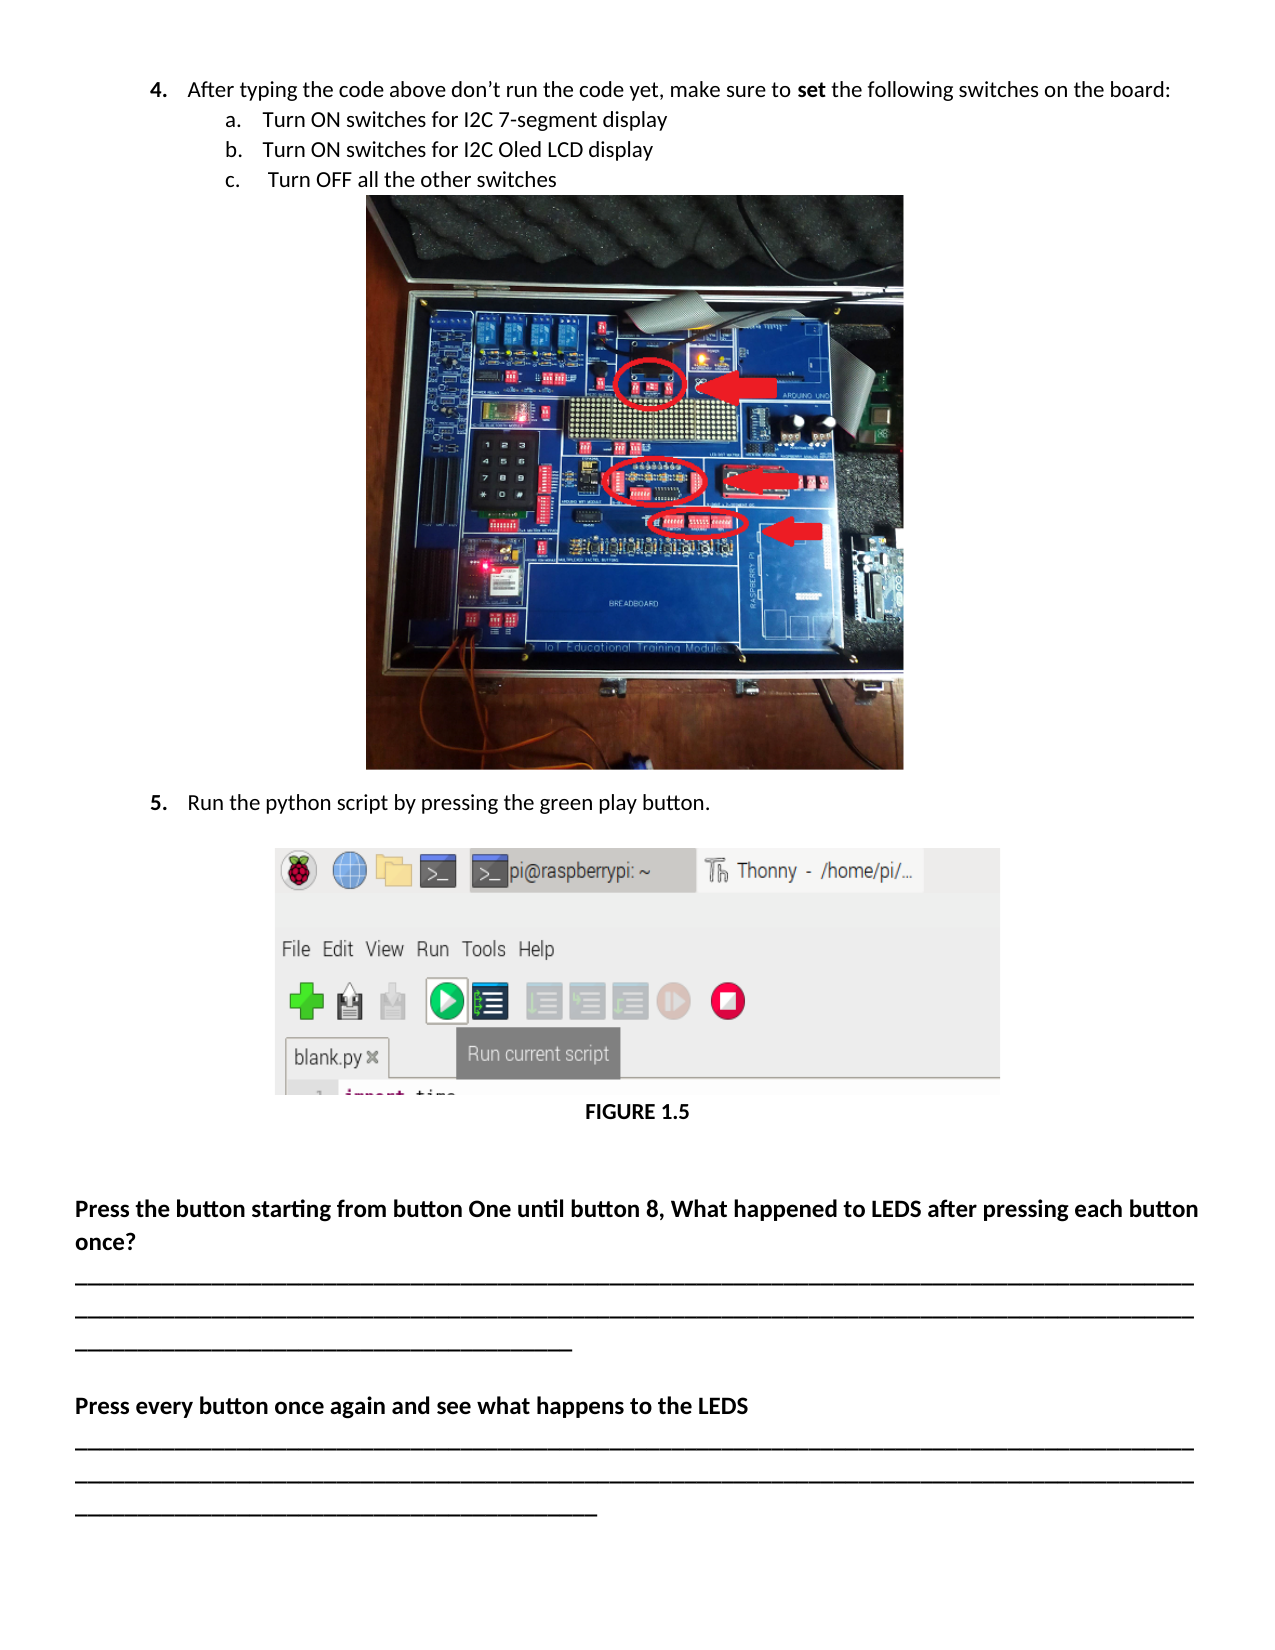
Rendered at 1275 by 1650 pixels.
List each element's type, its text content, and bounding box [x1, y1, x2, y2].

text Press the button starting from button One until button 8, What happened to LEDS after pressing each button once? ____________________________________________________________________________________________________________________________________________________________________________________________________________________________ [75, 1193, 1200, 1355]
picture [366, 195, 910, 787]
list Run the python script by pressing the green play button. [150, 788, 1200, 817]
list Turn ON switches for I2C Oled LCD display [225, 135, 1200, 163]
text Press every button once again and see what happens to the LEDS [75, 1390, 1200, 1421]
list Turn OFF all the other switches [225, 166, 1200, 194]
text ______________________________________________________________________________________________________________________________________________________________________________________________________________________________ [75, 1423, 1200, 1519]
text FIGURE 1.5 [75, 1097, 1200, 1125]
list Turn ON switches for I2C 7-segment display [225, 105, 1200, 133]
list After typing the code above don’t run the code yet, make sure to set the following switches on the board: [150, 75, 1200, 103]
picture [274, 848, 1001, 1095]
